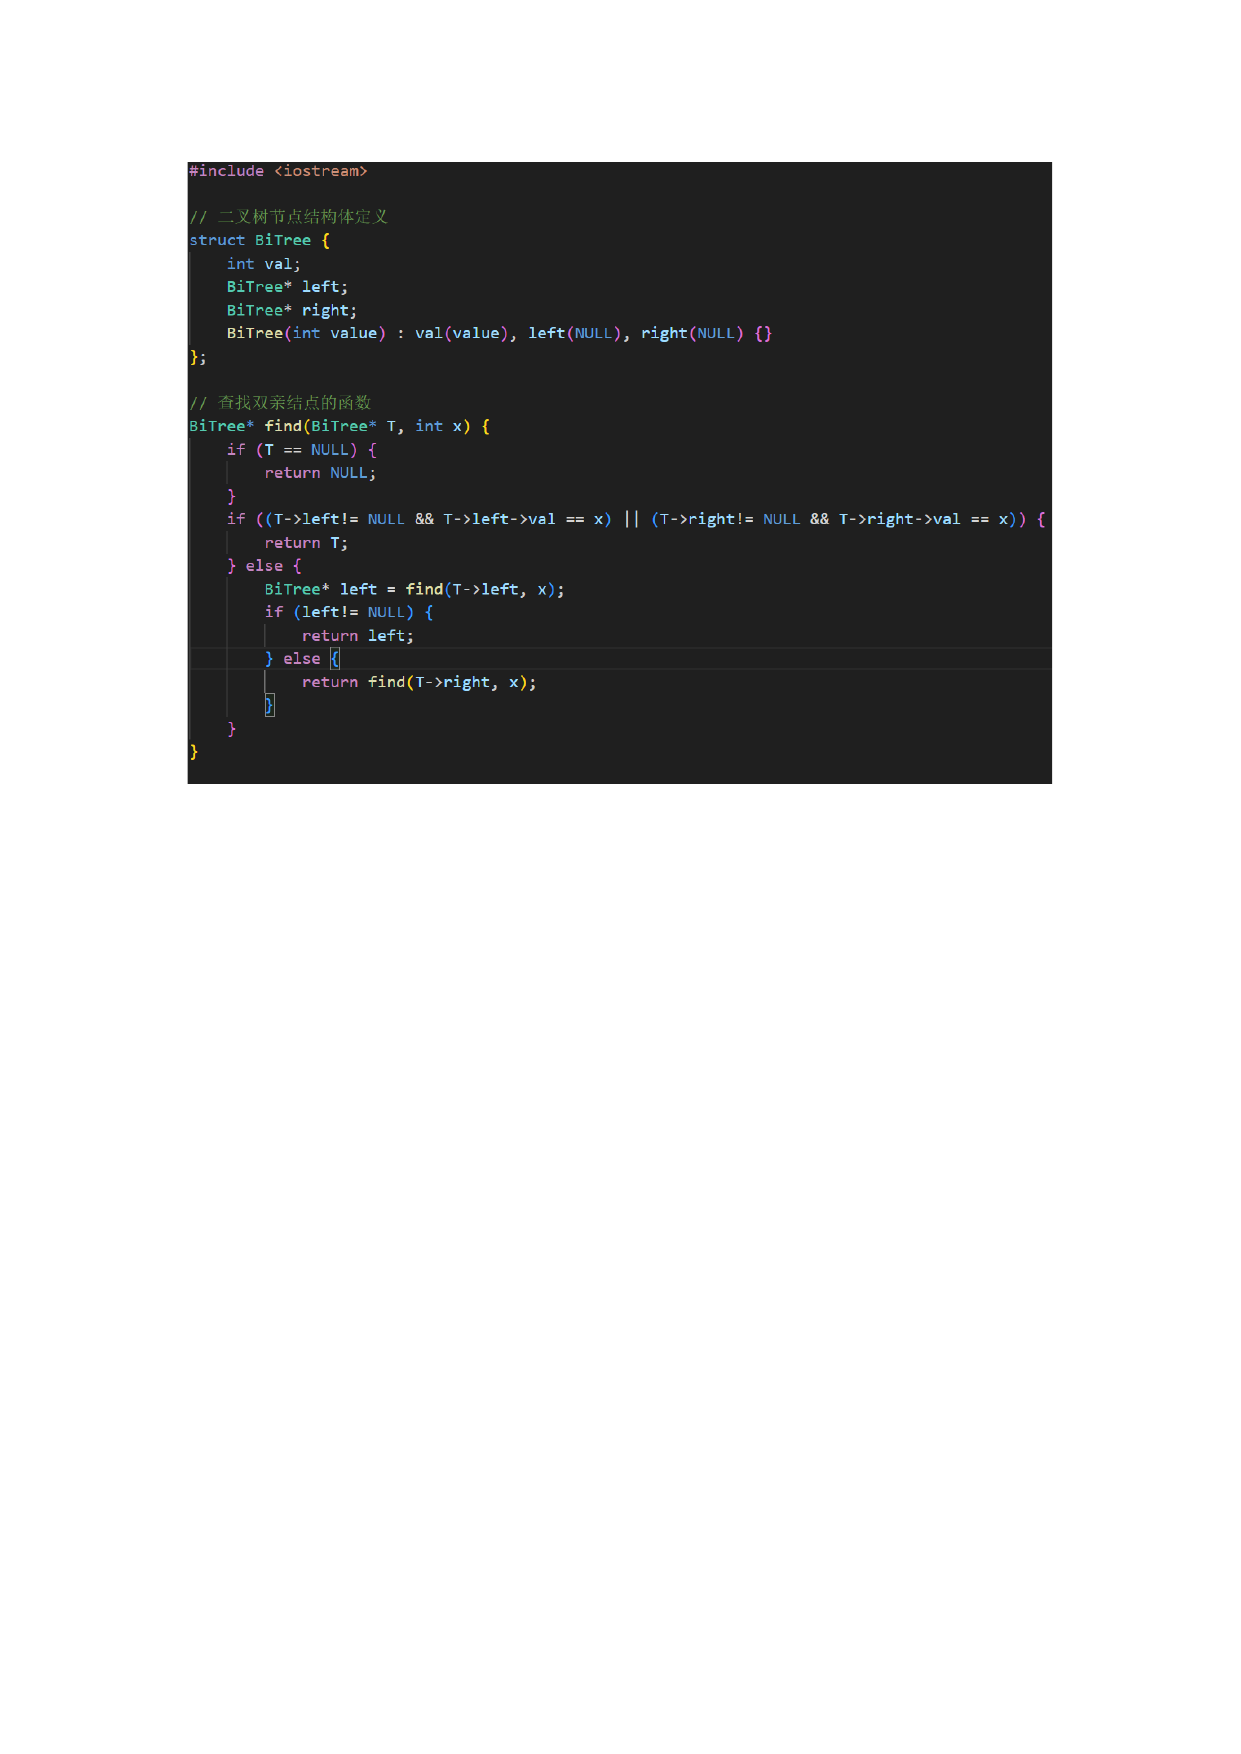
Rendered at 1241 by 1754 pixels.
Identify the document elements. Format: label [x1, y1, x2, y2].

picture [187, 162, 1053, 784]
